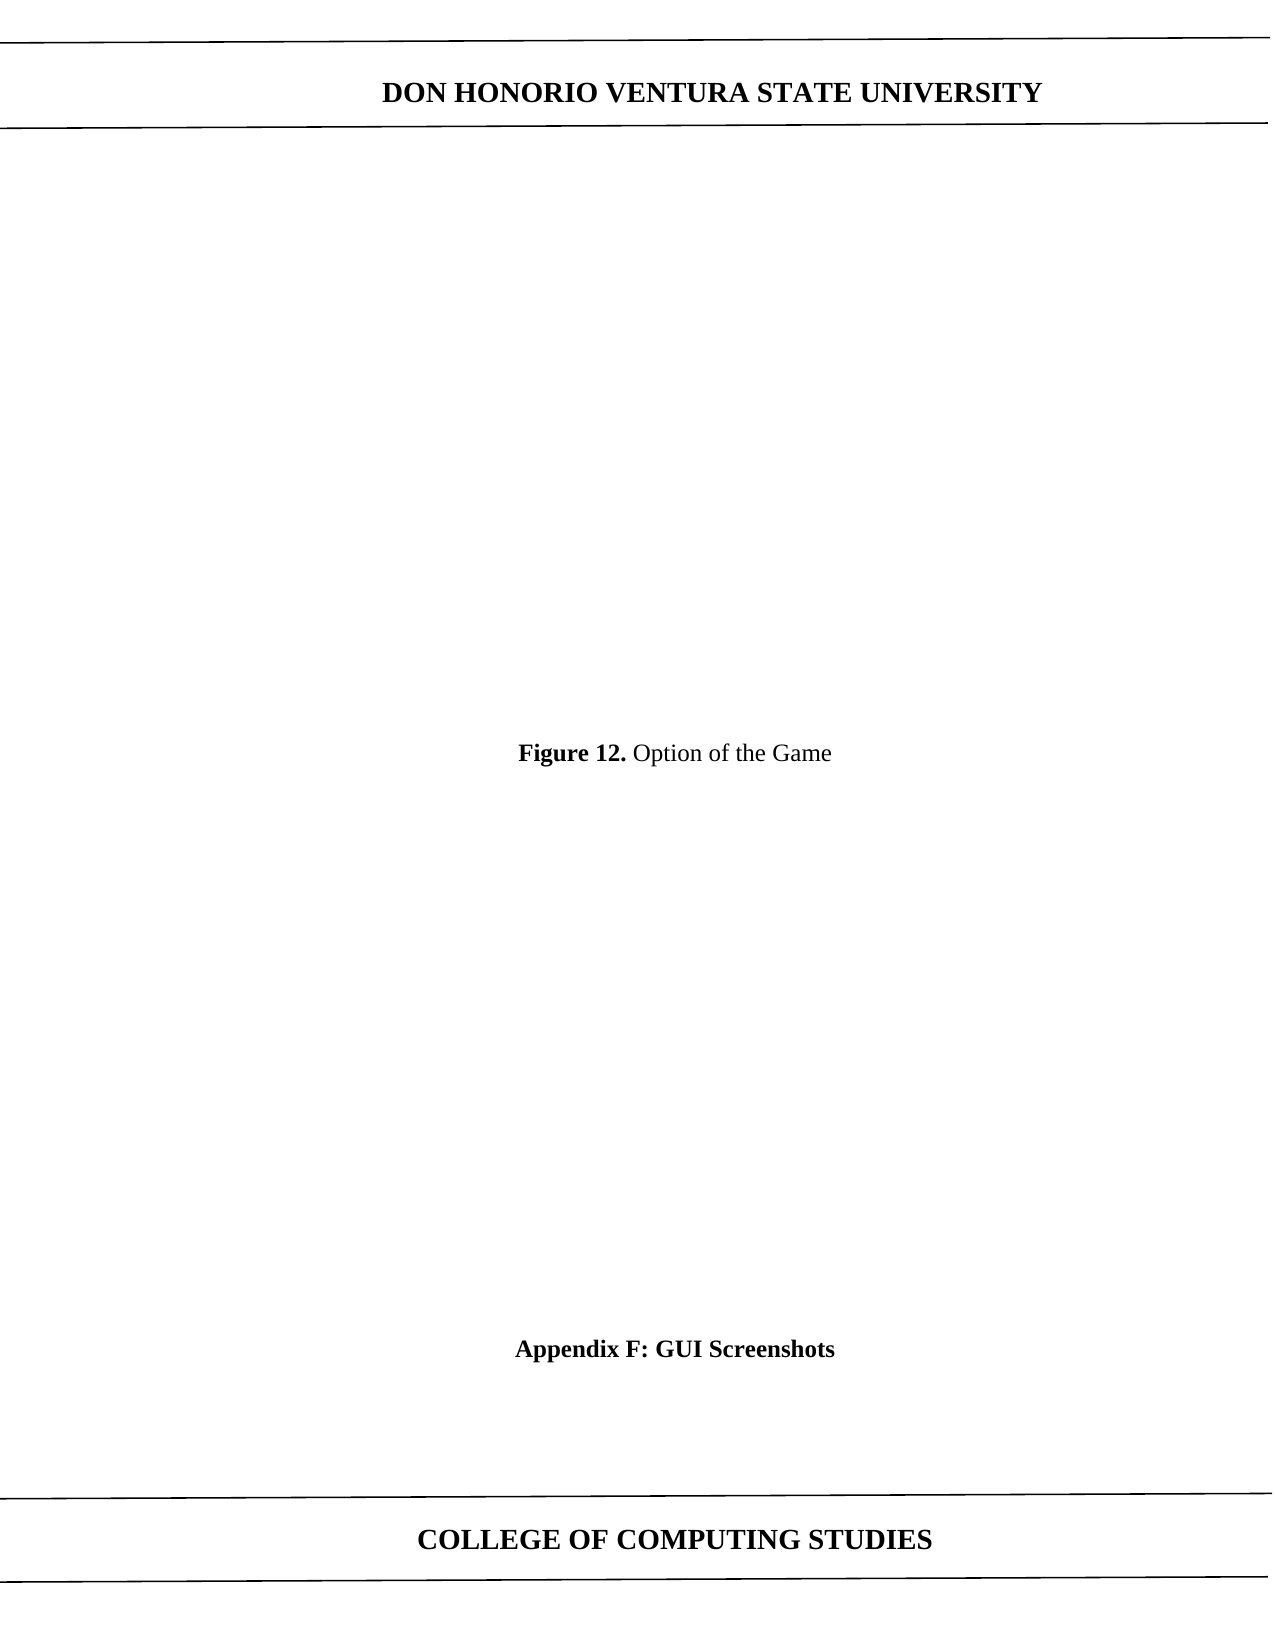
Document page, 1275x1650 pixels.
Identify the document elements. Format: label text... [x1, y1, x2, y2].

text Figure 12. Option of the Game [225, 738, 1125, 767]
subtitle Appendix F: GUI Screenshots [225, 1334, 1125, 1362]
